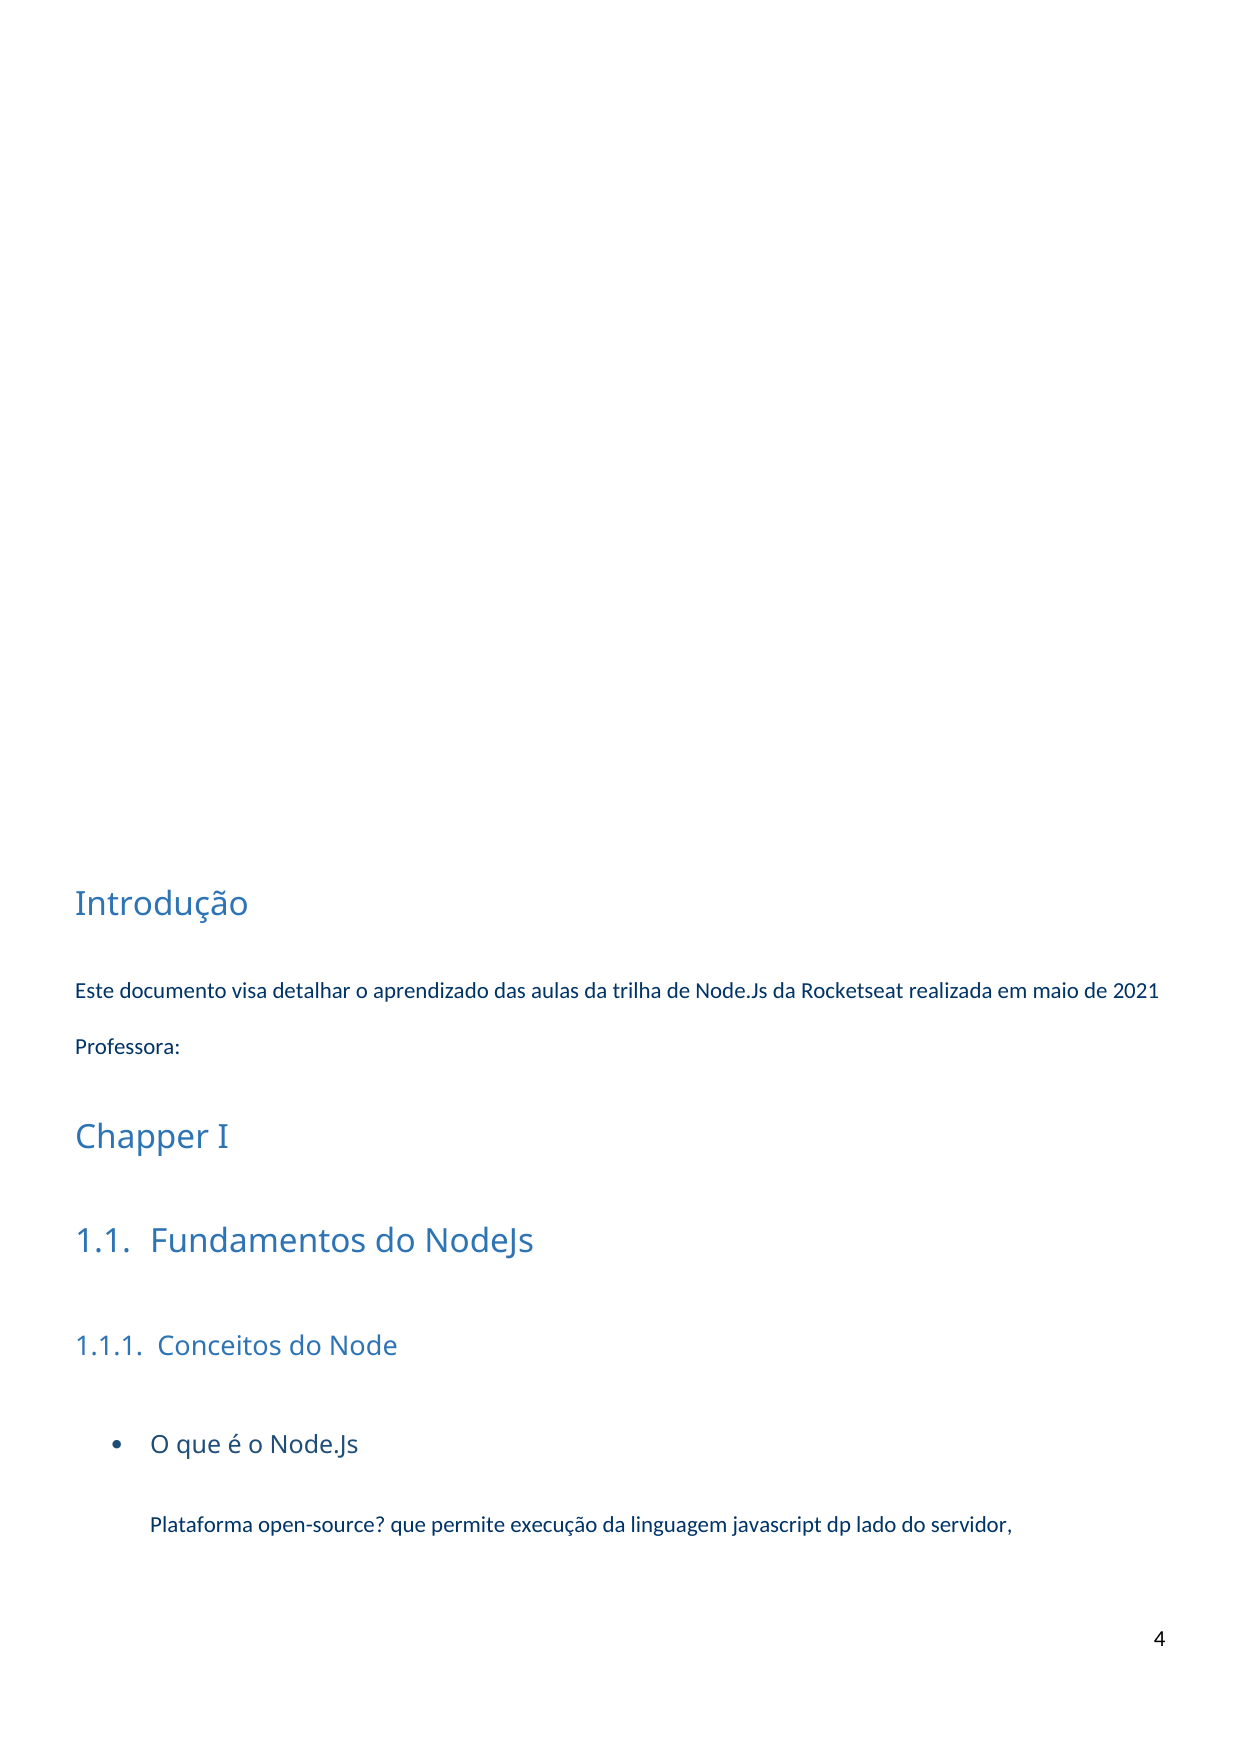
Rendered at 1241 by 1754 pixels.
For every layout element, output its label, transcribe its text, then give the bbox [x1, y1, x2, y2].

subtitle O que é o Node.Js [112, 1426, 1165, 1461]
subtitle Fundamentos do NodeJs [75, 1217, 1165, 1263]
subtitle Chapper I [75, 1113, 1165, 1158]
text Este documento visa detalhar o aprendizado das aulas da trilha de Node.Js da Rocketseat realizada em maio de 2021 [75, 976, 1165, 1004]
text Professora: [75, 1032, 1165, 1060]
text Plataforma open-source? que permite execução da linguagem javascript dp lado do servidor, [150, 1510, 1165, 1538]
subtitle Introdução [75, 880, 1165, 926]
subtitle Conceitos do Node [75, 1326, 1165, 1363]
